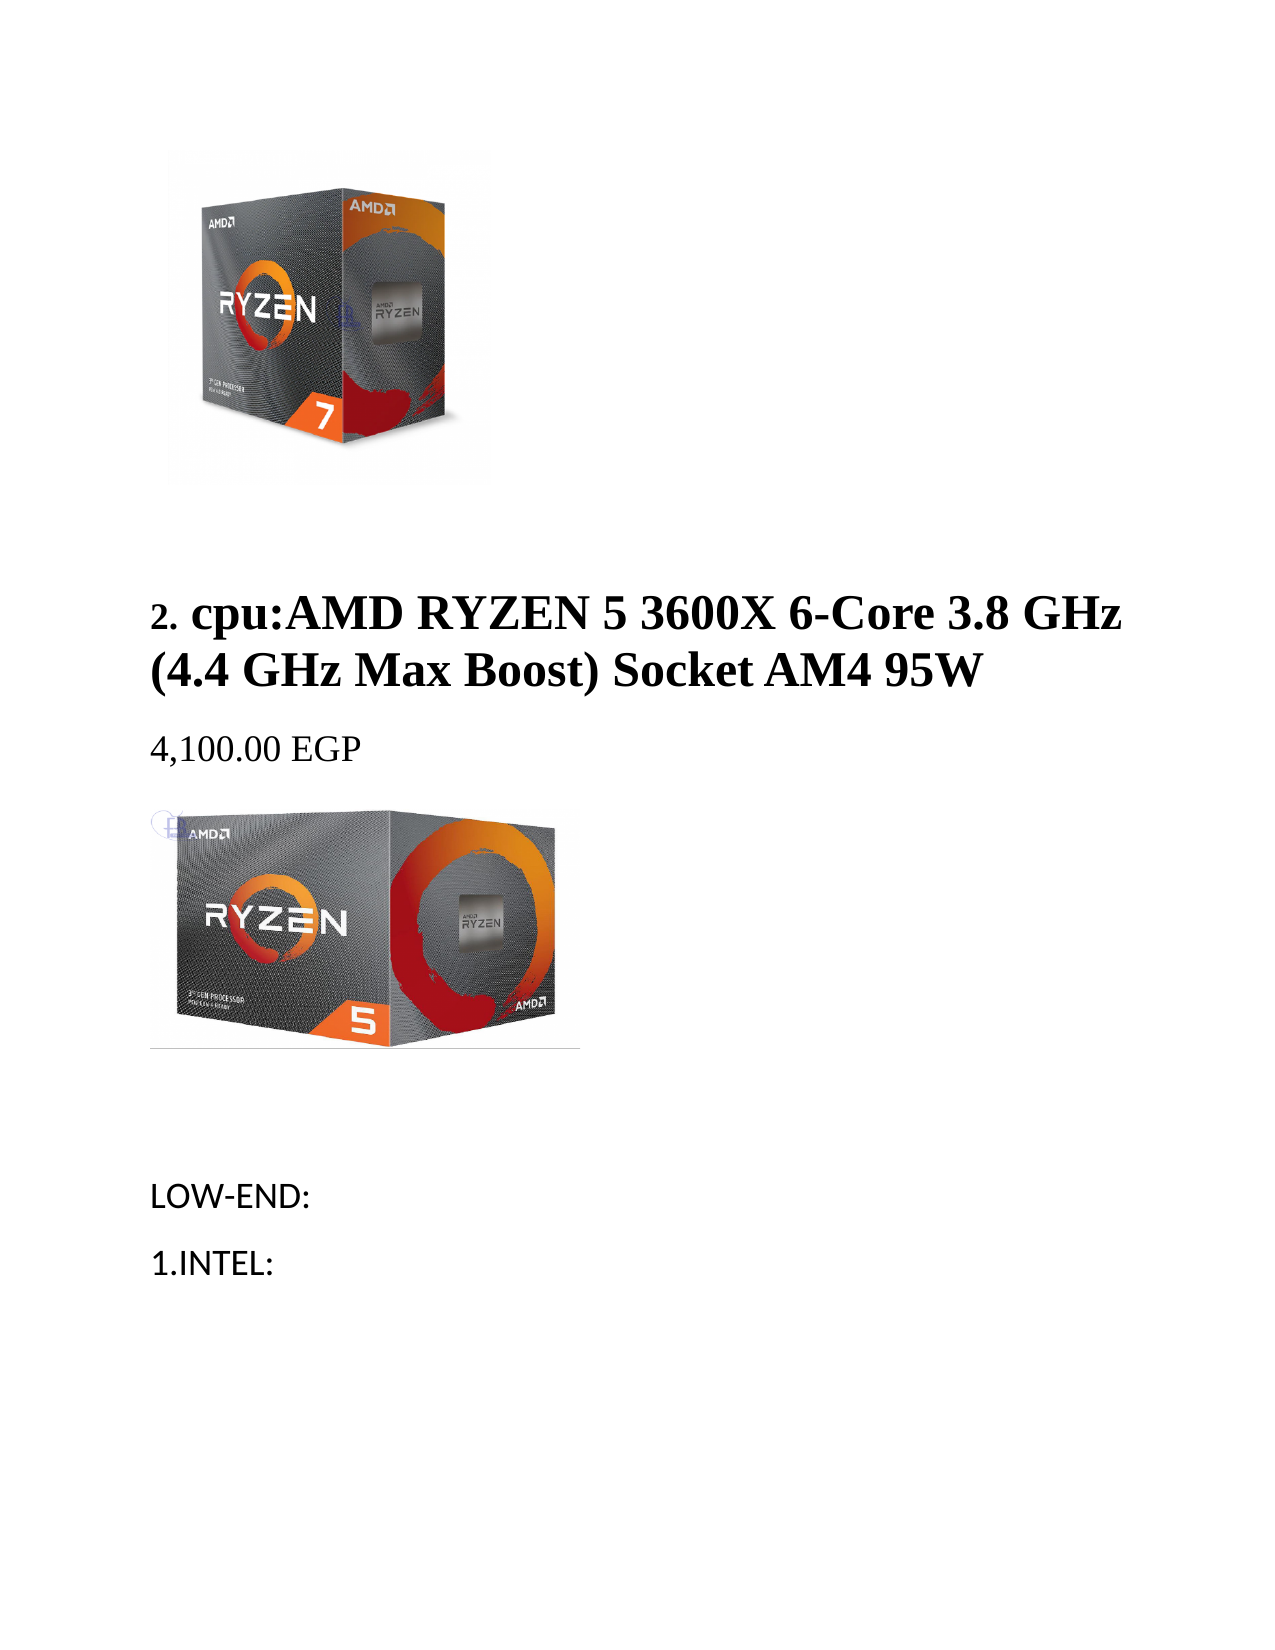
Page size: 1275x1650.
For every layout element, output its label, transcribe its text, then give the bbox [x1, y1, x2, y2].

text 1.INTEL: [150, 1238, 1125, 1284]
subtitle 2. cpu:AMD RYZEN 5 3600X 6-Core 3.8 GHz (4.4 GHz Max Boost) Socket AM4 95W [150, 582, 1125, 697]
text LOW-END: [150, 1172, 1125, 1218]
picture [150, 150, 509, 485]
picture [150, 769, 580, 1088]
text 4,100.00 EGP [150, 727, 1125, 770]
